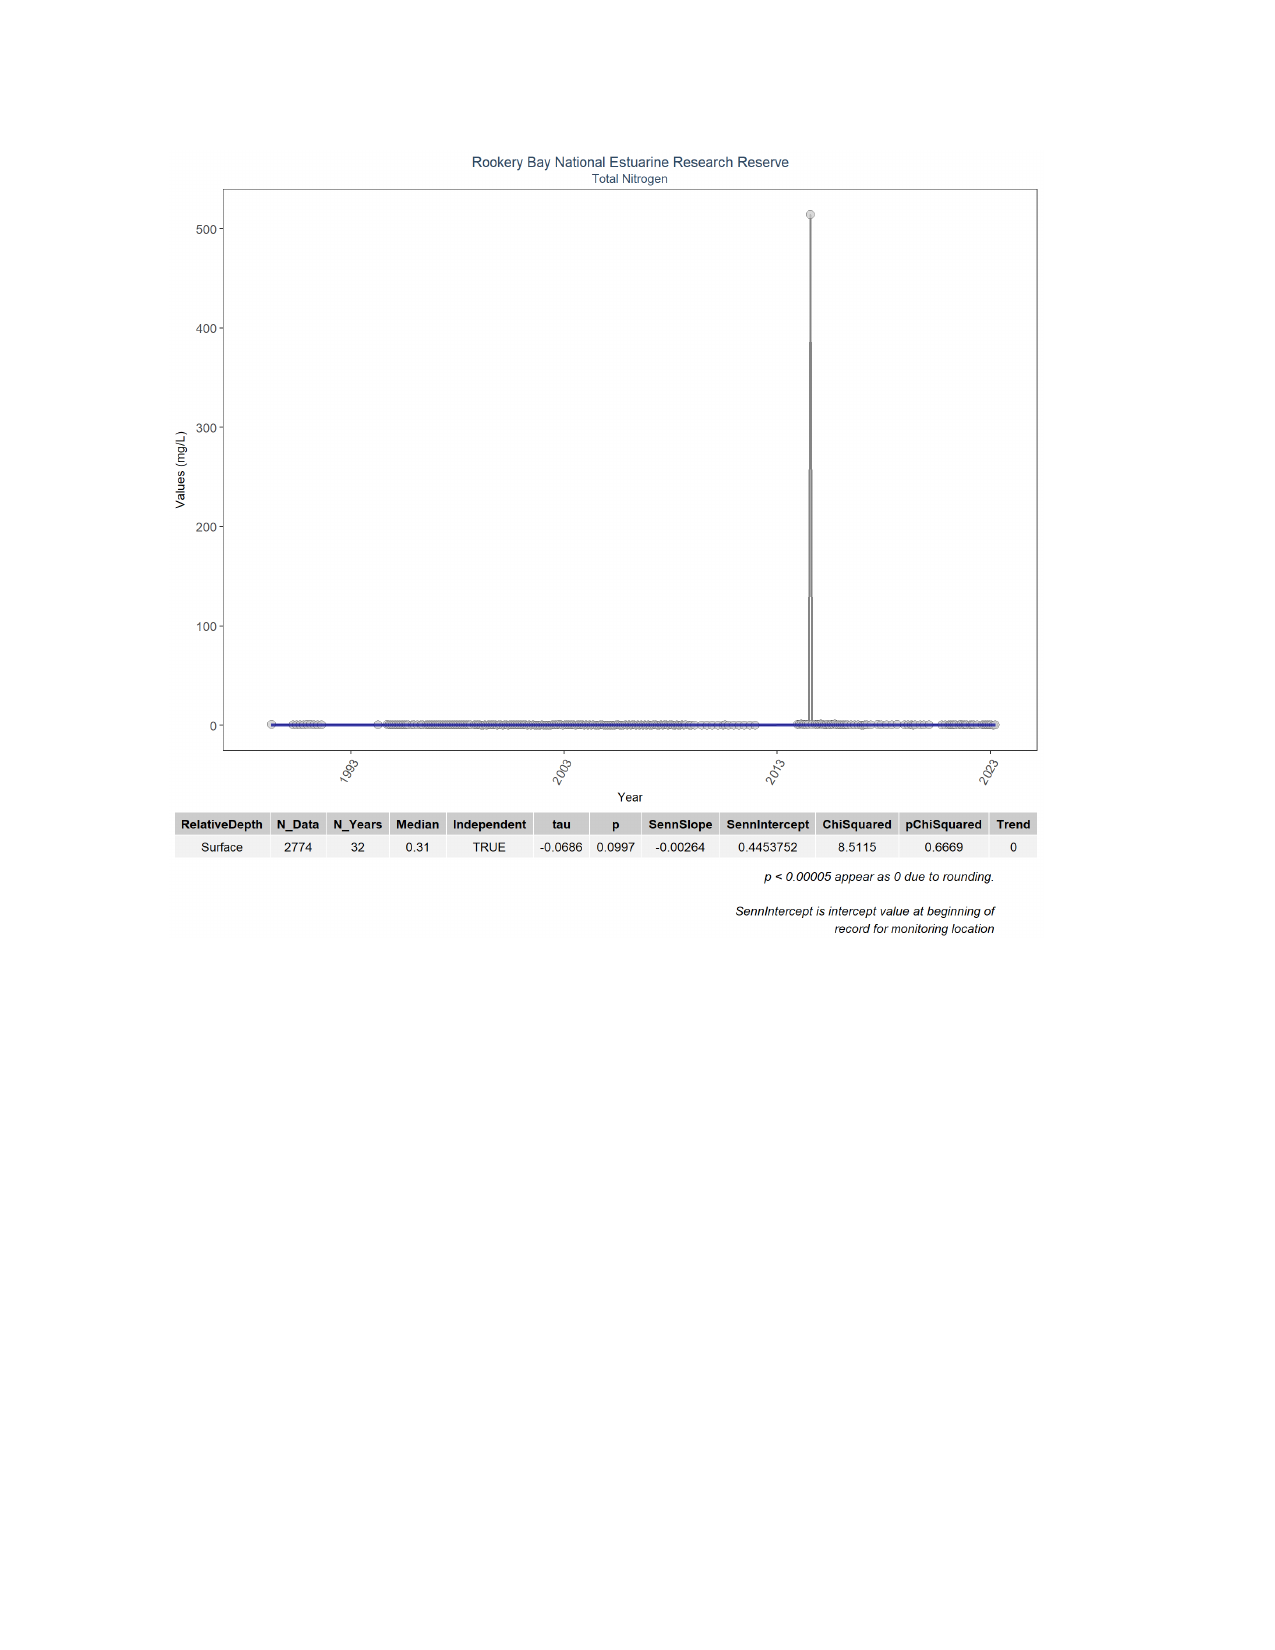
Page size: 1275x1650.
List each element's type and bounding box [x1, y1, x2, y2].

picture [168, 150, 1044, 938]
